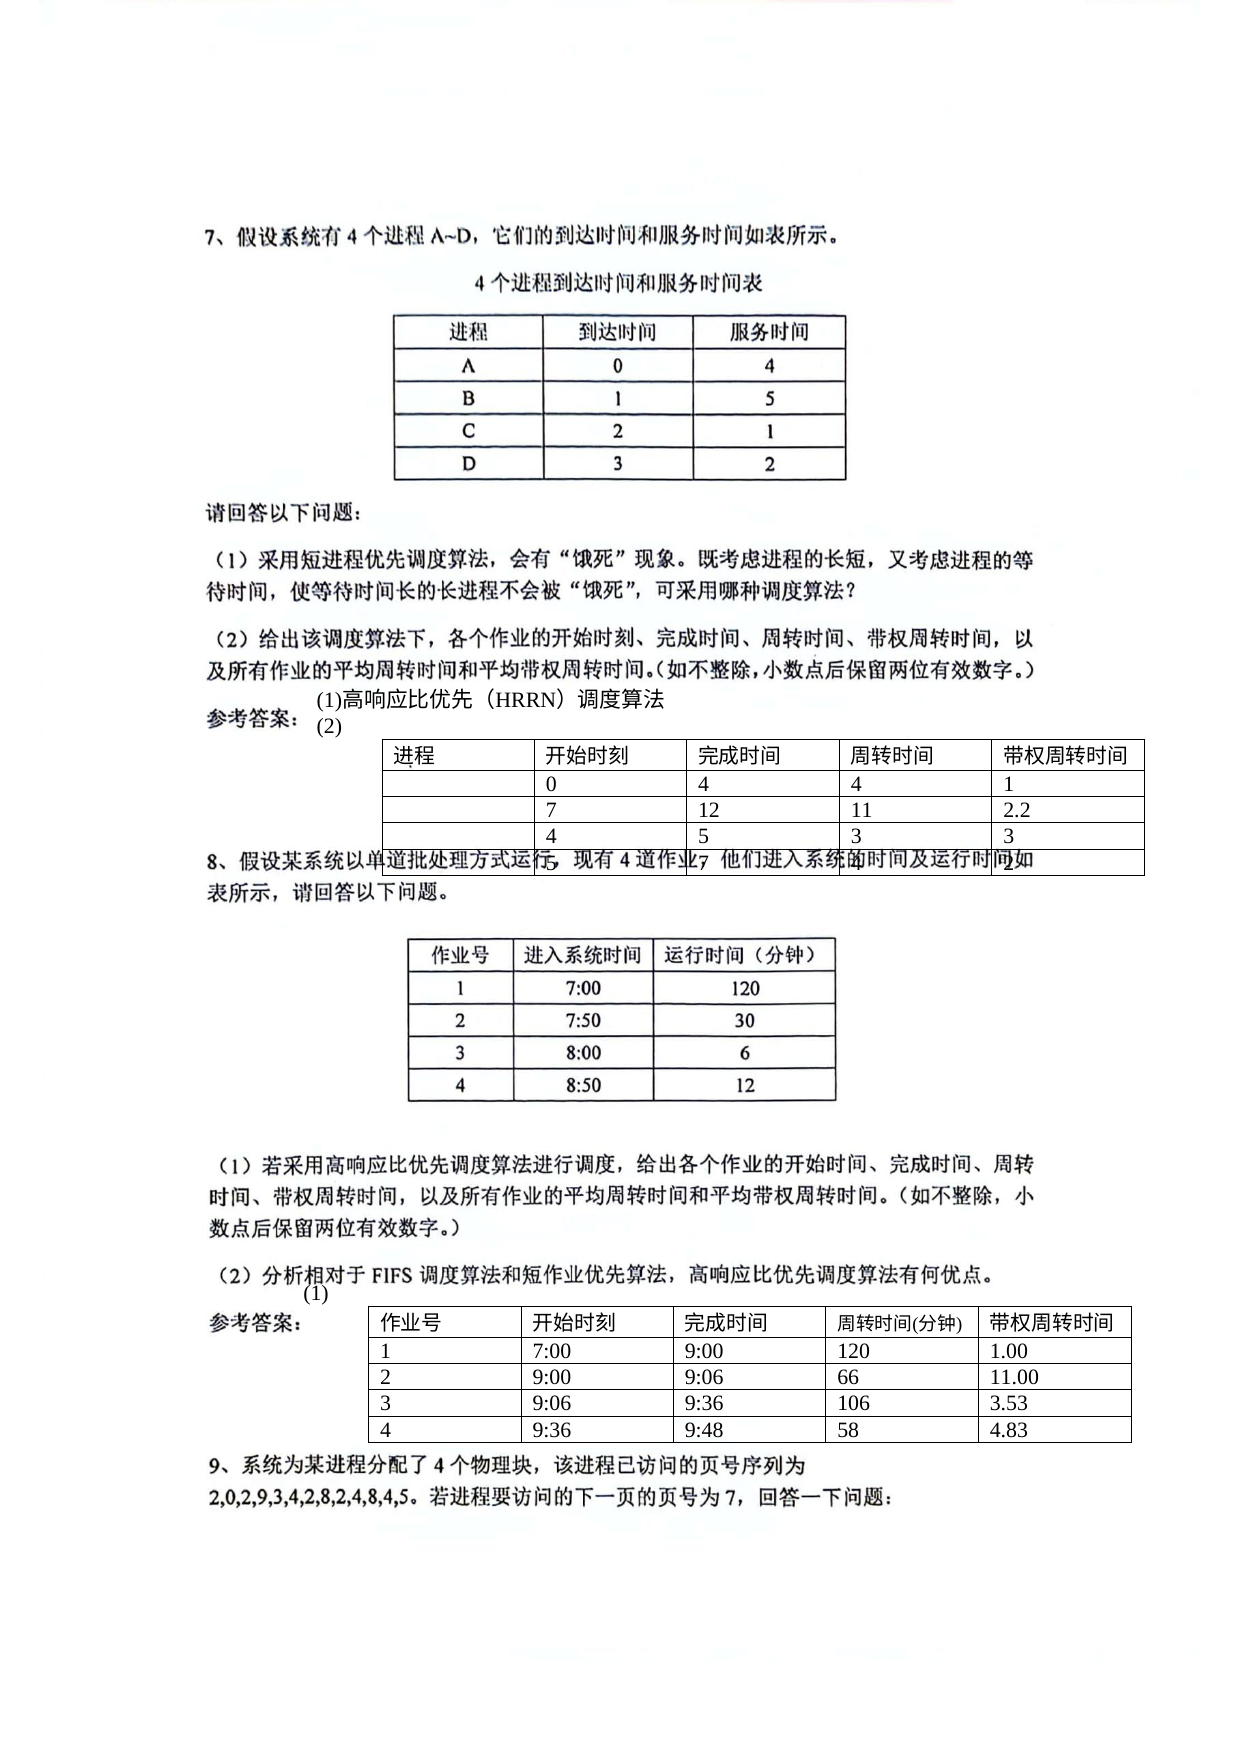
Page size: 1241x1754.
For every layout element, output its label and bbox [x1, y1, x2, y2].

picture [38, 0, 1201, 1661]
